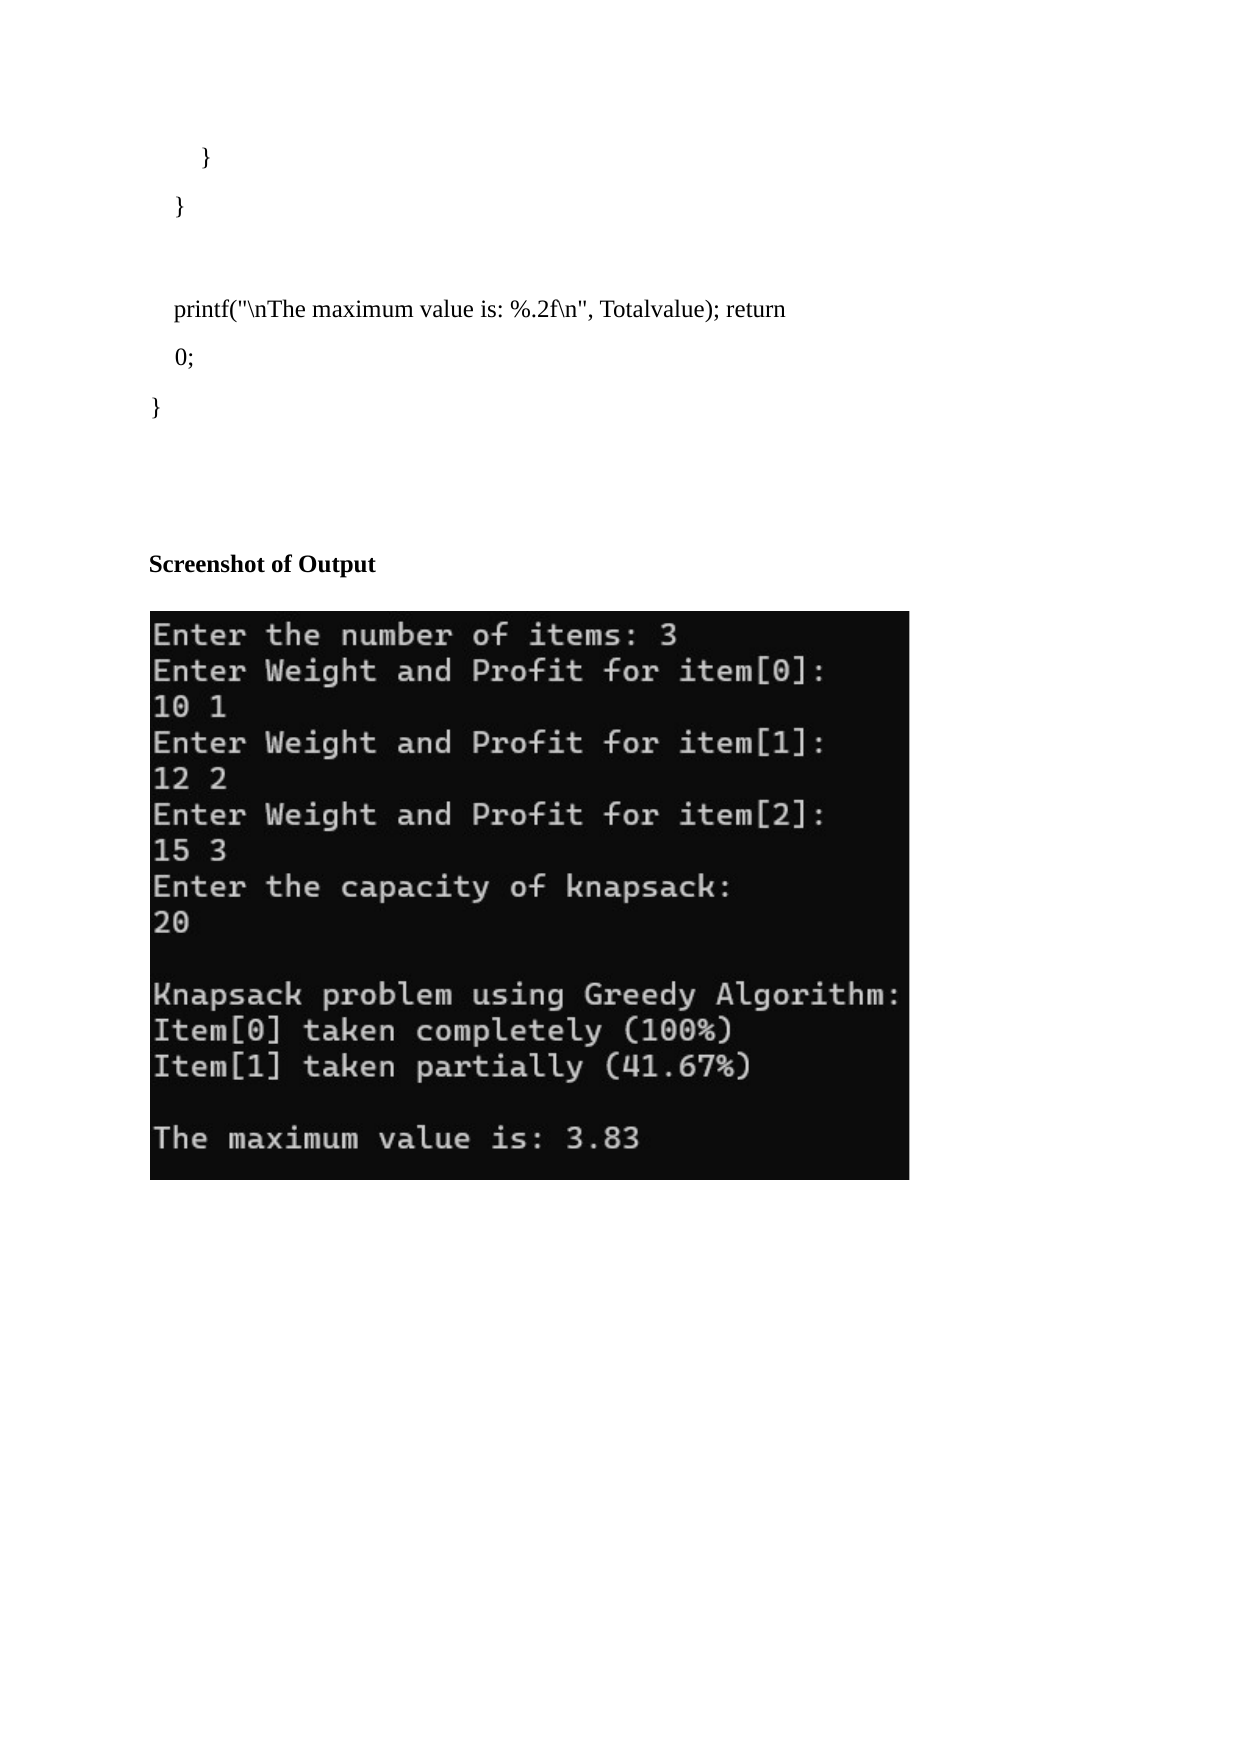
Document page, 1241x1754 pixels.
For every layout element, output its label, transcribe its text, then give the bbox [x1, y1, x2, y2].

text printf("\nThe maximum value is: %.2f\n", Totalvalue); return 0; [173, 294, 789, 371]
text } [173, 191, 1093, 220]
text } [200, 142, 1093, 170]
picture [150, 611, 910, 1180]
text } [150, 392, 1093, 420]
text Screenshot of Output [148, 549, 1093, 578]
